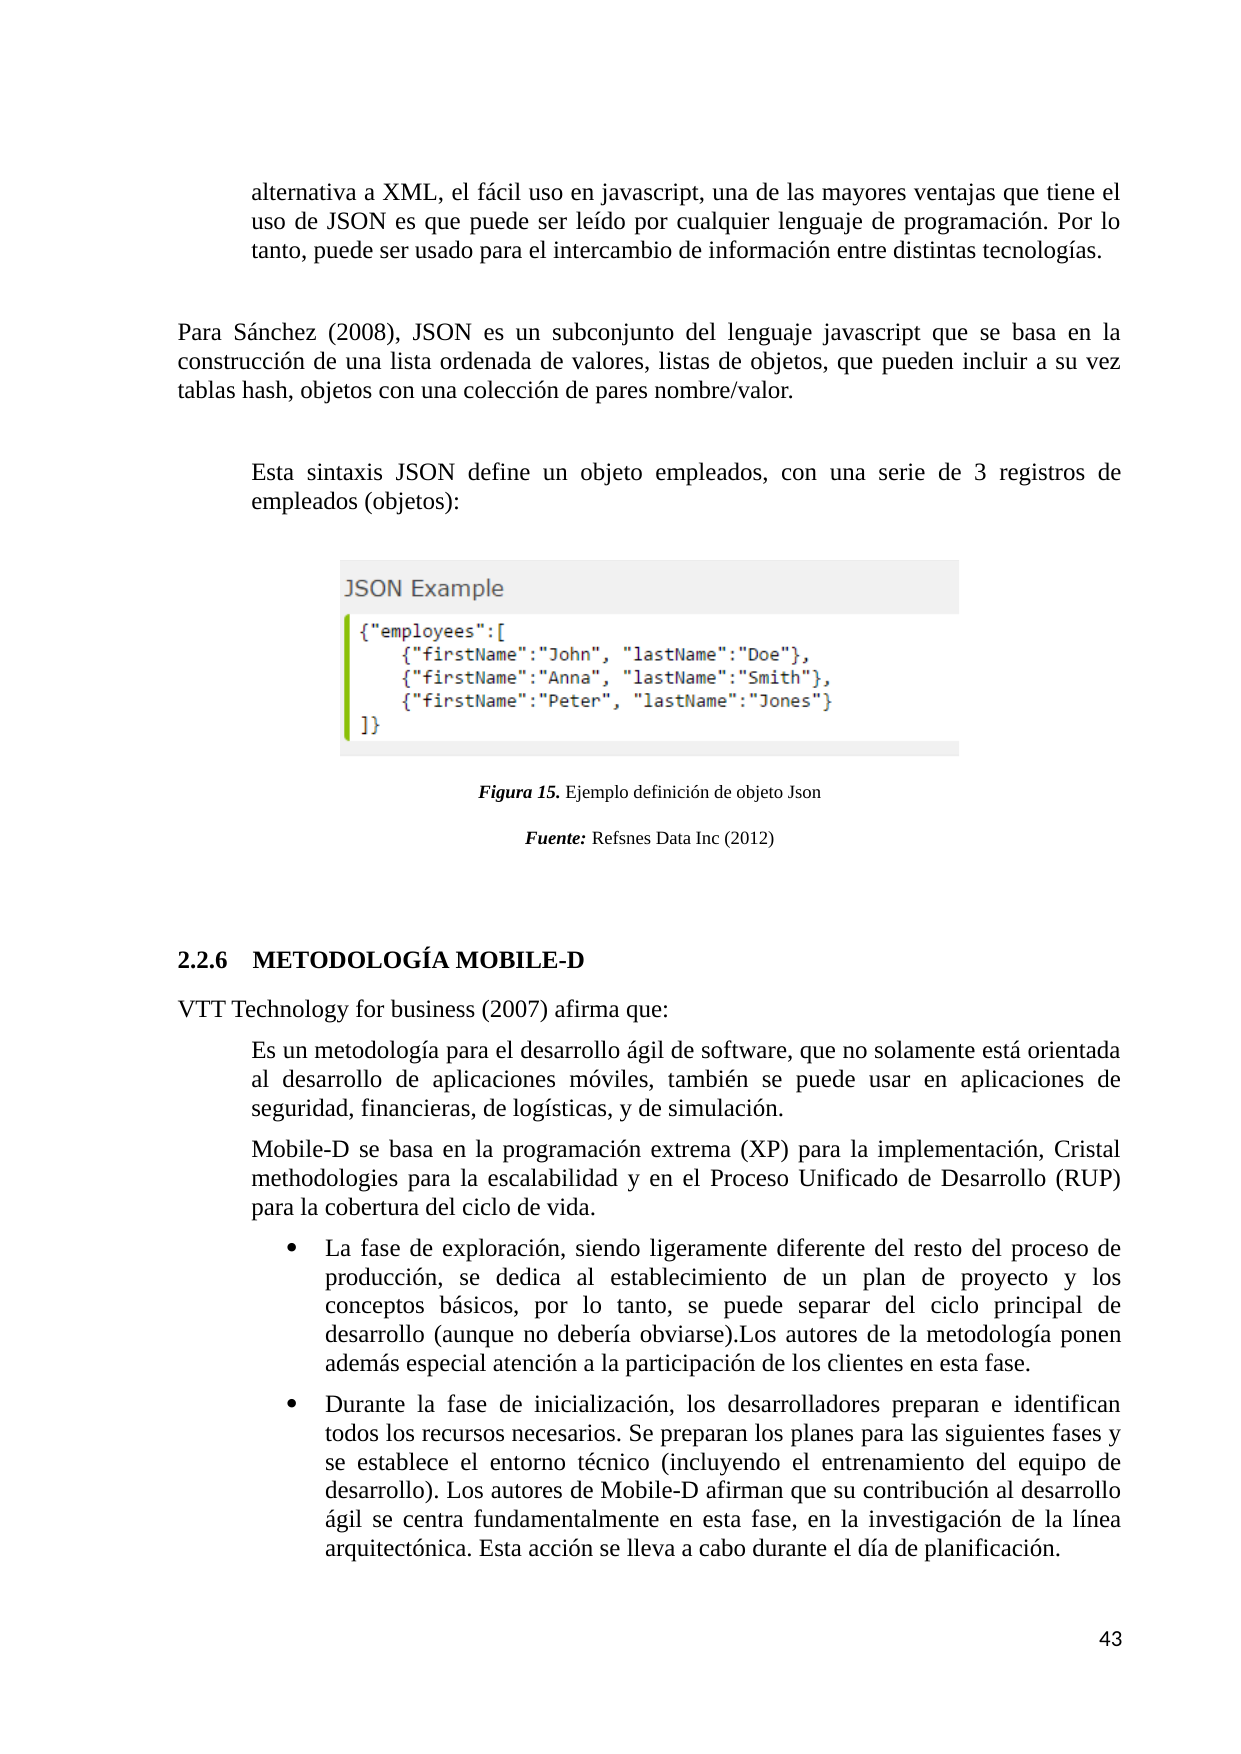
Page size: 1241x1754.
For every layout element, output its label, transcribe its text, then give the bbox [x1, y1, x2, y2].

subtitle METODOLOGÍA MOBILE-D [177, 945, 1122, 973]
text VTT Technology for business afirma que: [177, 994, 1122, 1023]
text Para Sánchez , JSON es un subconjunto del lenguaje javascript que se basa en la construcción de una lista ordenada de valores, listas de objetos, que pueden incluir a su vez tablas hash, objetos con una colección de pares nombre/valor. [177, 317, 1122, 403]
picture [340, 560, 960, 772]
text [251, 177, 1122, 263]
text Es un metodología para el desarrollo ágil de software, que no solamente está orientada al desarrollo de aplicaciones móviles, también se puede usar en aplicaciones de seguridad, financieras, de logísticas, y de simulación. [251, 1036, 1122, 1122]
list La fase de exploración, siendo ligeramente diferente del resto del proceso de producción, se dedica al establecimiento de un plan de proyecto y los conceptos básicos, por lo tanto, se puede separar del ciclo principal de desarrollo (aunque no debería obviarse).Los autores de la metodología ponen además especial atención a la participación de los clientes en esta fase. [287, 1233, 1122, 1377]
list Durante la fase de inicialización, los desarrolladores preparan e identifican todos los recursos necesarios. Se preparan los planes para las siguientes fases y se establece el entorno técnico (incluyendo el entrenamiento del equipo de desarrollo). Los autores de Mobile-D afirman que su contribución al desarrollo ágil se centra fundamentalmente en esta fase, en la investigación de la línea arquitectónica. Esta acción se lleva a cabo durante el día de planificación. [287, 1389, 1122, 1562]
text Esta sintaxis JSON define un objeto empleados, con una serie de 3 registros de empleados (objetos): [251, 457, 1122, 515]
text Mobile-D se basa en la programación extrema (XP) para la implementación, Cristal methodologies para la escalabilidad y en el Proceso Unificado de Desarrollo (RUP) para la cobertura del ciclo de vida. [251, 1134, 1122, 1221]
